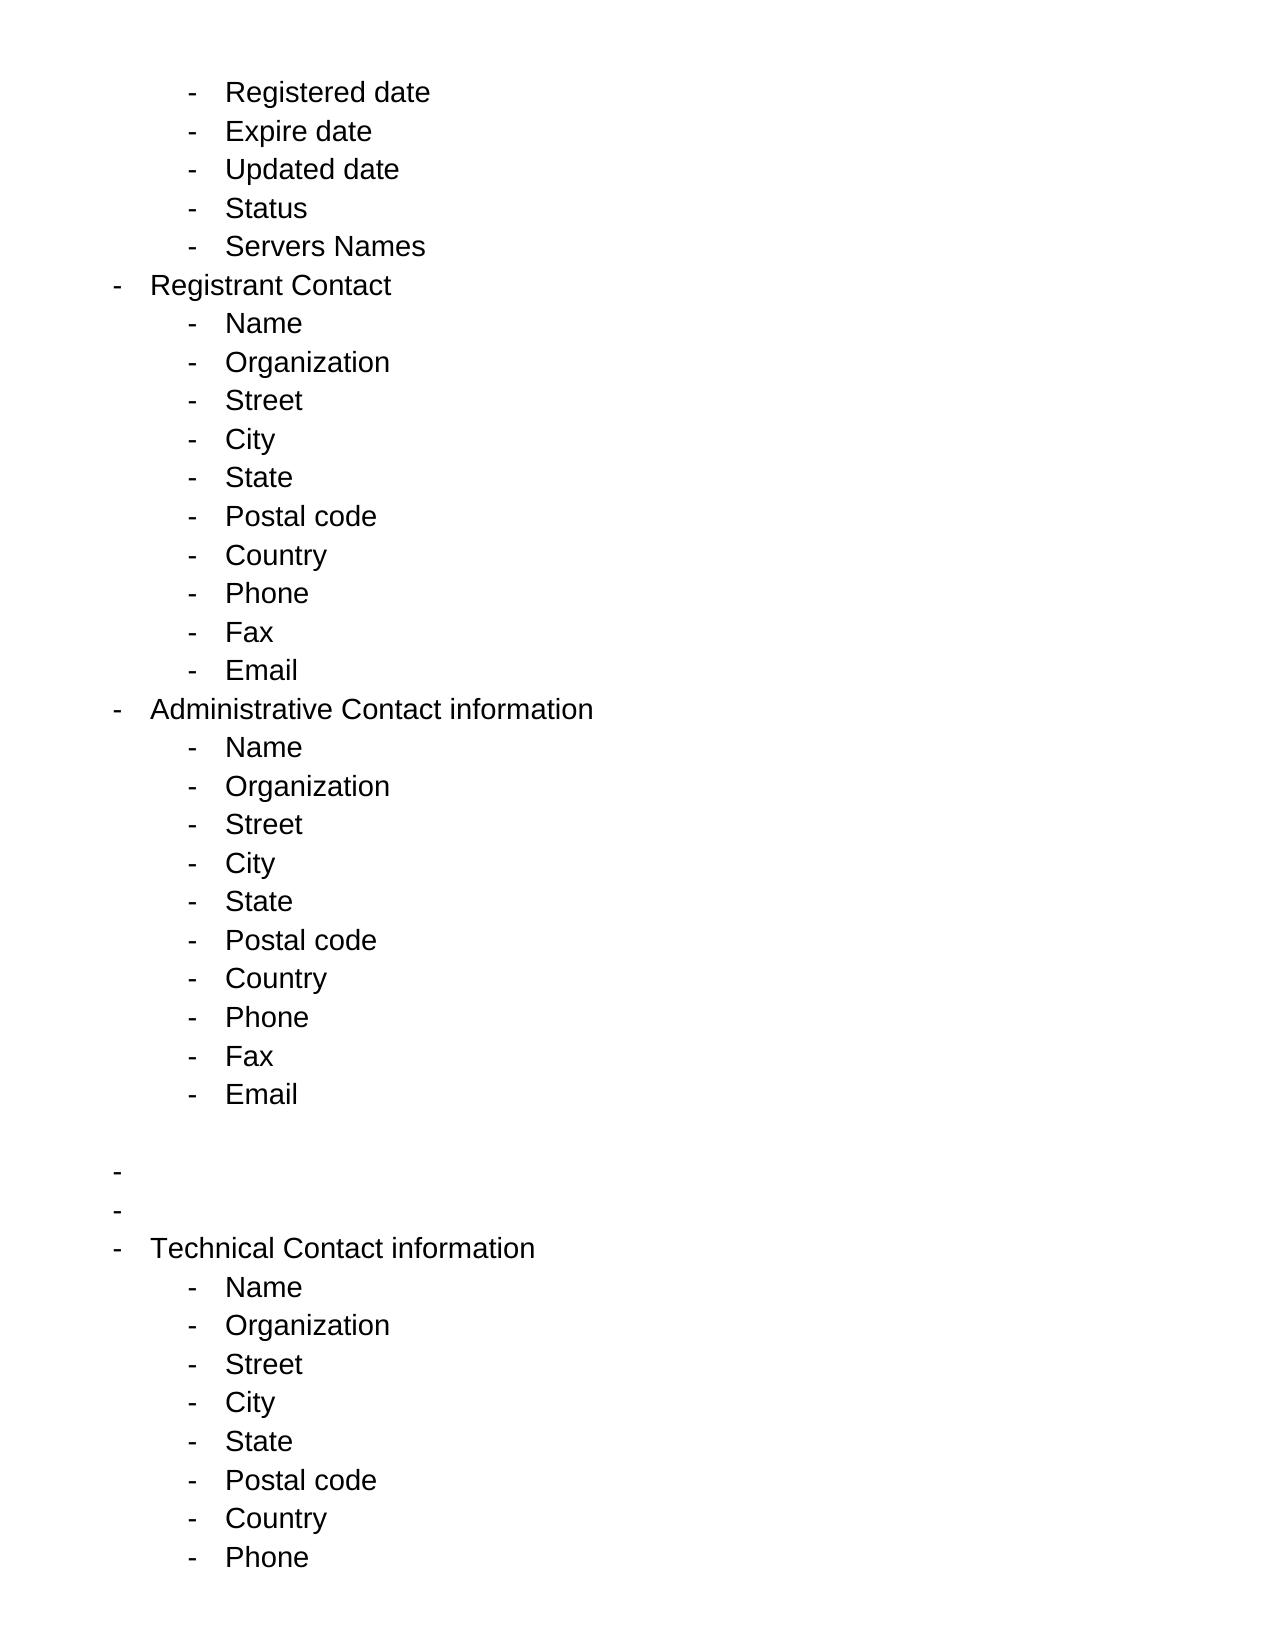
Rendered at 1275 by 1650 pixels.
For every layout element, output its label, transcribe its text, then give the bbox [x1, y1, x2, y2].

list Expire date [187, 113, 1200, 147]
list Updated date [187, 152, 1200, 186]
list Name [187, 730, 1200, 764]
list Street [187, 807, 1200, 841]
list Organization [187, 1308, 1200, 1342]
list Technical Contact information [112, 1231, 1200, 1265]
list Organization [187, 345, 1200, 378]
list State [187, 1424, 1200, 1457]
list Status [187, 191, 1200, 224]
list Postal code [187, 923, 1200, 956]
list Fax [187, 1038, 1200, 1072]
list Administrative Contact information [112, 692, 1200, 725]
list Organization [187, 769, 1200, 802]
list Registrant Contact [112, 268, 1200, 301]
list Country [187, 537, 1200, 571]
list Name [187, 1270, 1200, 1303]
list Servers Names [187, 229, 1200, 263]
list Registered date [187, 75, 1200, 108]
list Email [187, 1077, 1200, 1111]
list Fax [187, 614, 1200, 648]
list Country [187, 1501, 1200, 1534]
list Email [187, 653, 1200, 687]
list Name [187, 306, 1200, 340]
list Phone [187, 576, 1200, 609]
list City [187, 846, 1200, 879]
list Country [187, 961, 1200, 995]
list Street [187, 1347, 1200, 1380]
list City [187, 422, 1200, 455]
list Phone [187, 1539, 1200, 1573]
list Postal code [187, 1462, 1200, 1496]
list State [187, 884, 1200, 918]
list Postal code [187, 499, 1200, 532]
list City [187, 1385, 1200, 1419]
list State [187, 460, 1200, 494]
list Street [187, 383, 1200, 417]
list Phone [187, 1000, 1200, 1033]
